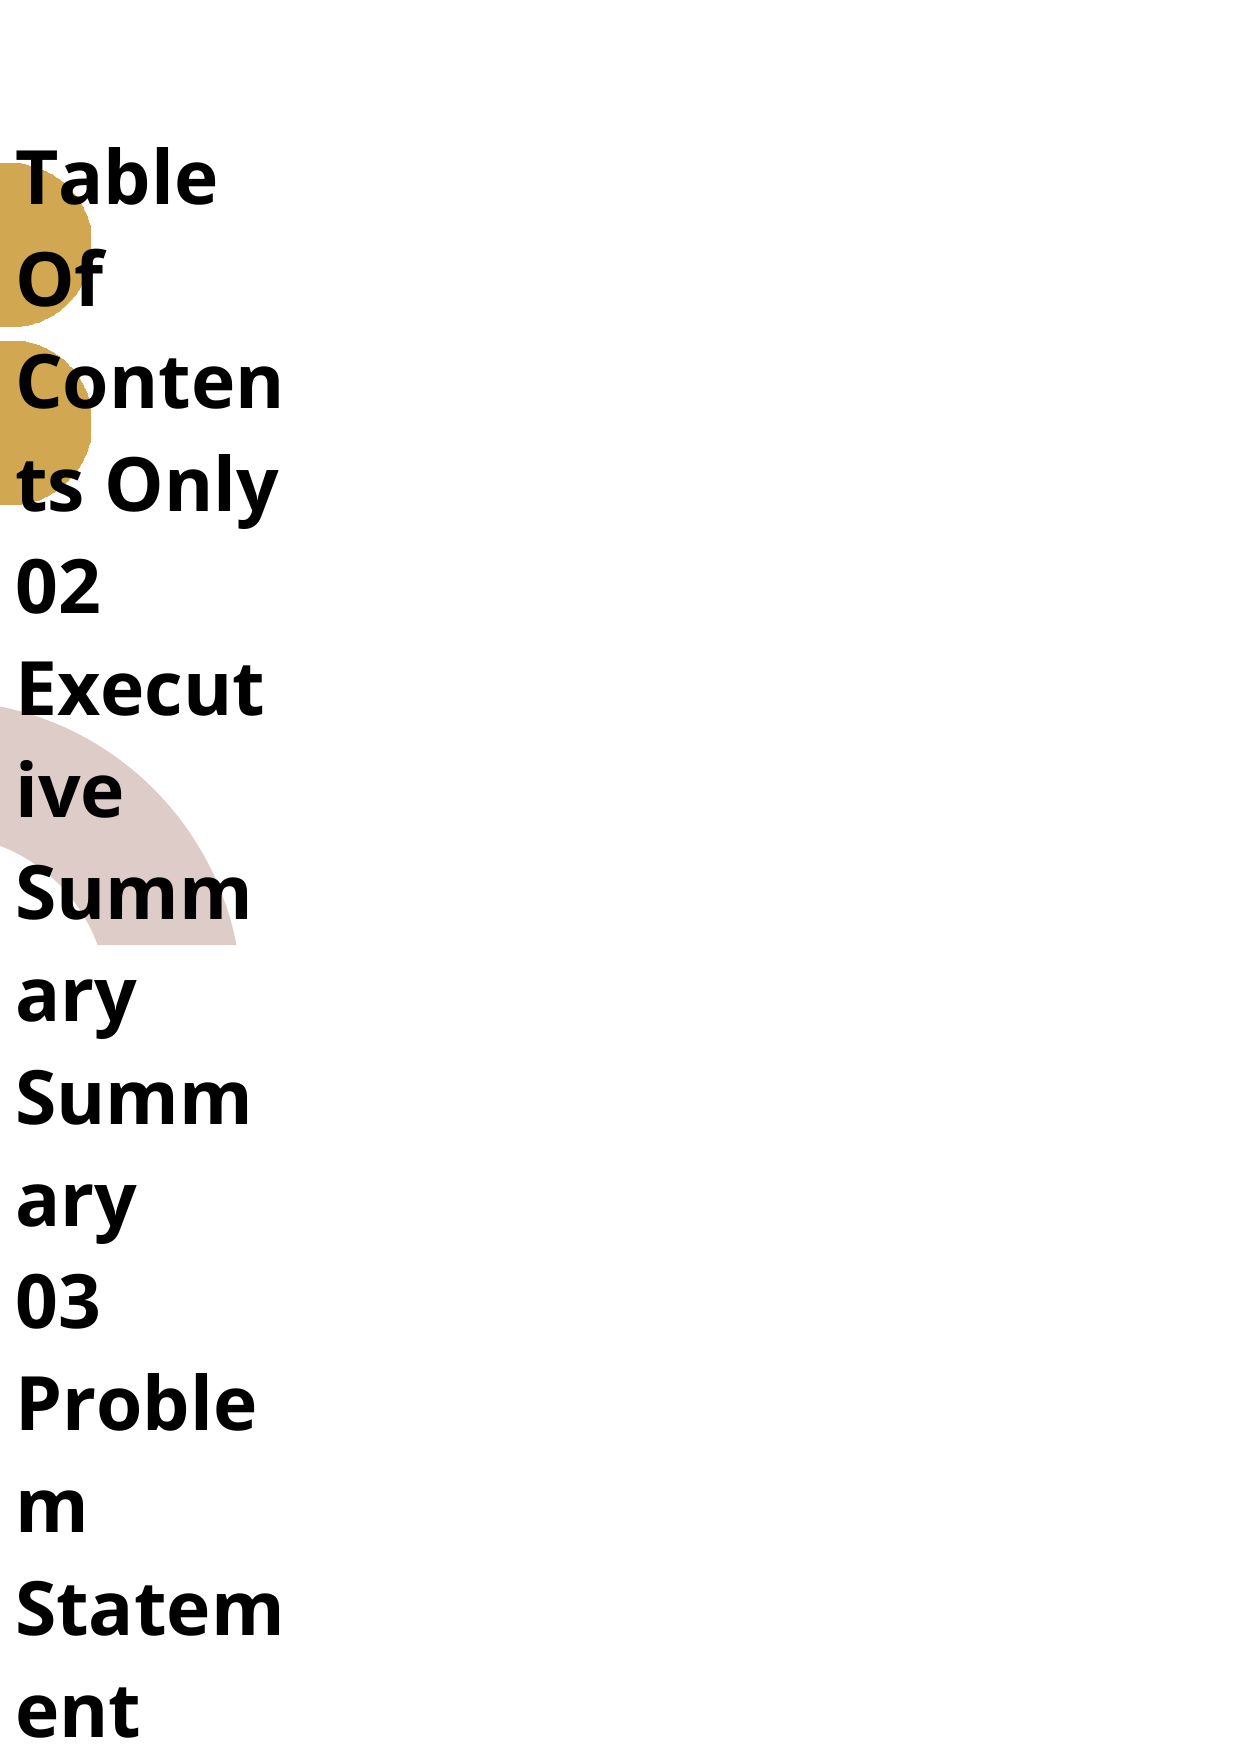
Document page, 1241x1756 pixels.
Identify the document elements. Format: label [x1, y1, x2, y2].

picture [77, 375, 92, 400]
picture [0, 163, 92, 327]
picture [0, 341, 92, 505]
picture [73, 185, 87, 197]
